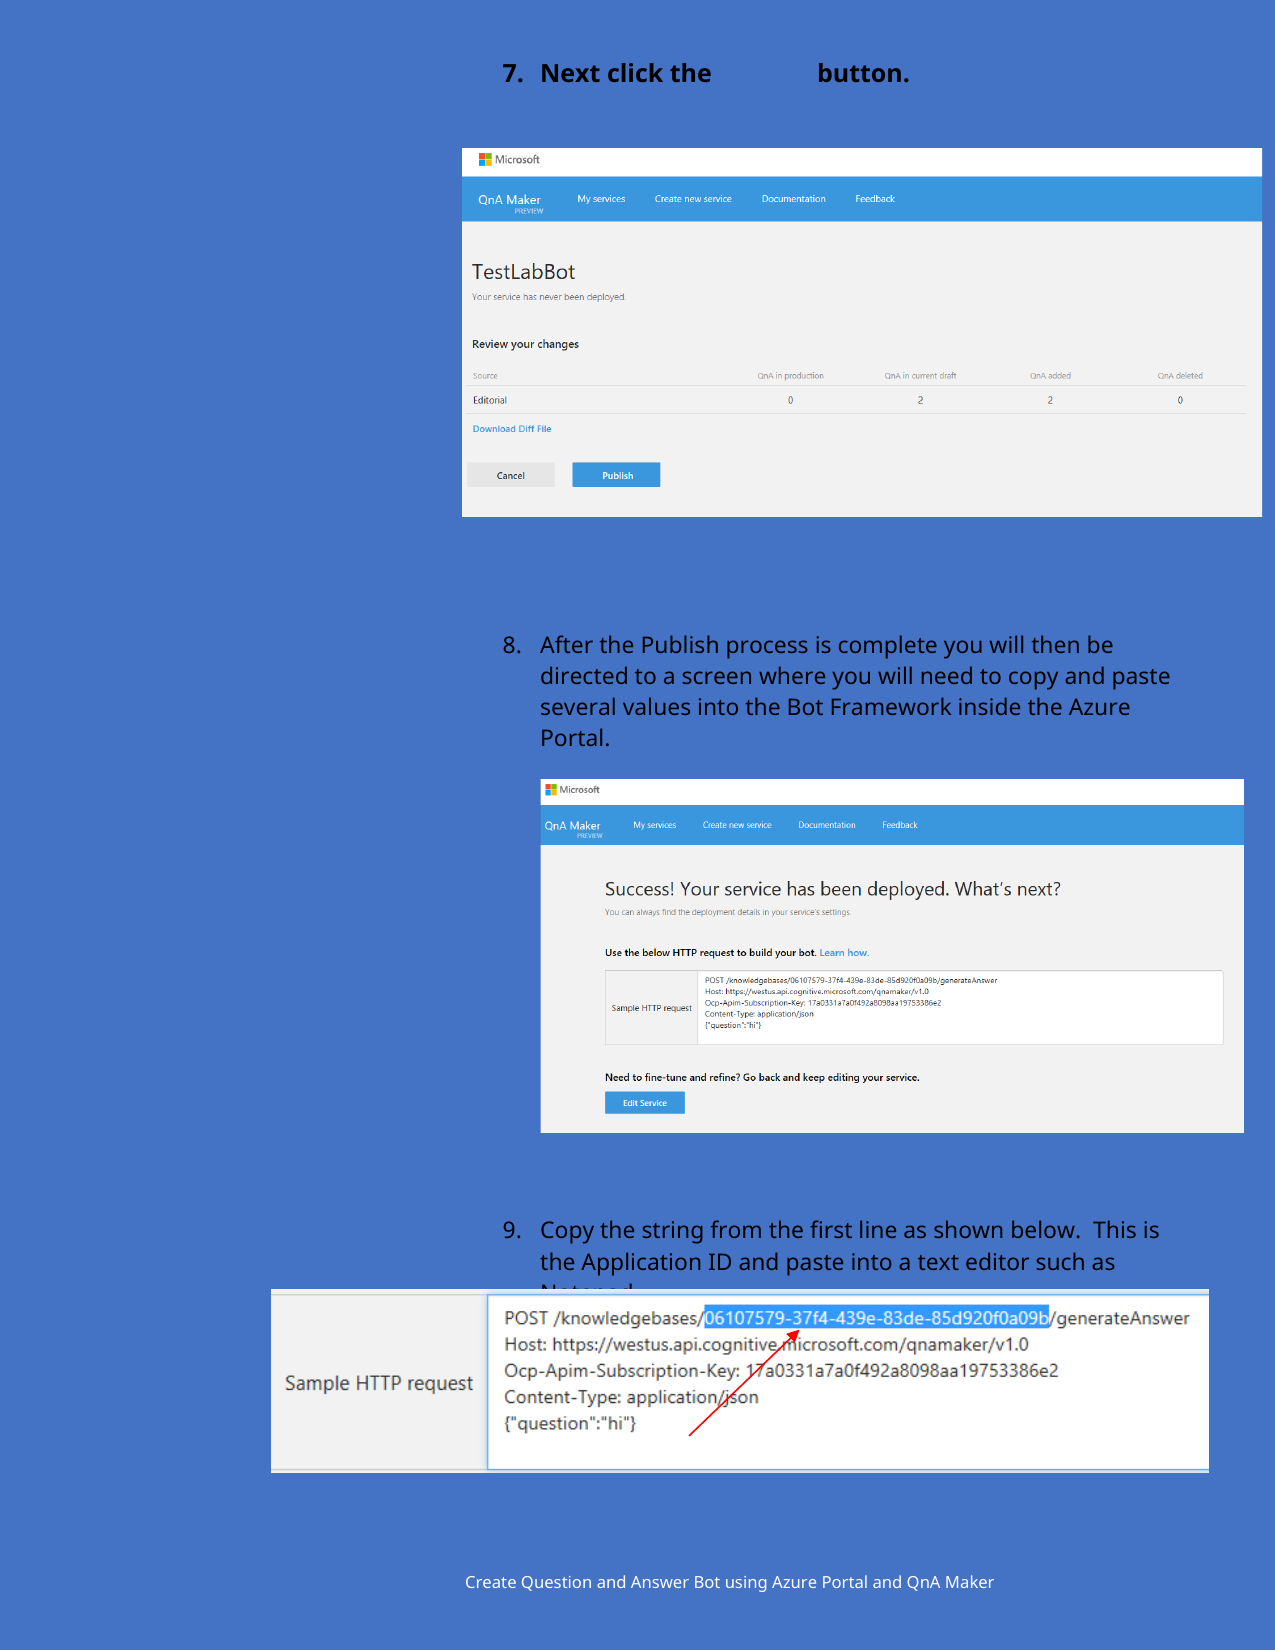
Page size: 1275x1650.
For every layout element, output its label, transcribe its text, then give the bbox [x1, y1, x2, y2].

list Copy the string from the first line as shown below. This is the Application ID and paste into a text editor such as Notepad. [502, 1214, 1200, 1289]
picture [540, 779, 1244, 1133]
picture [462, 148, 1263, 517]
list After the Publish process is complete you will then be directed to a screen where you will need to copy and paste several values into the Bot Framework inside the Azure Portal. [502, 629, 1200, 754]
picture [271, 1289, 1209, 1473]
list Next click the Publish button. [502, 56, 1200, 89]
